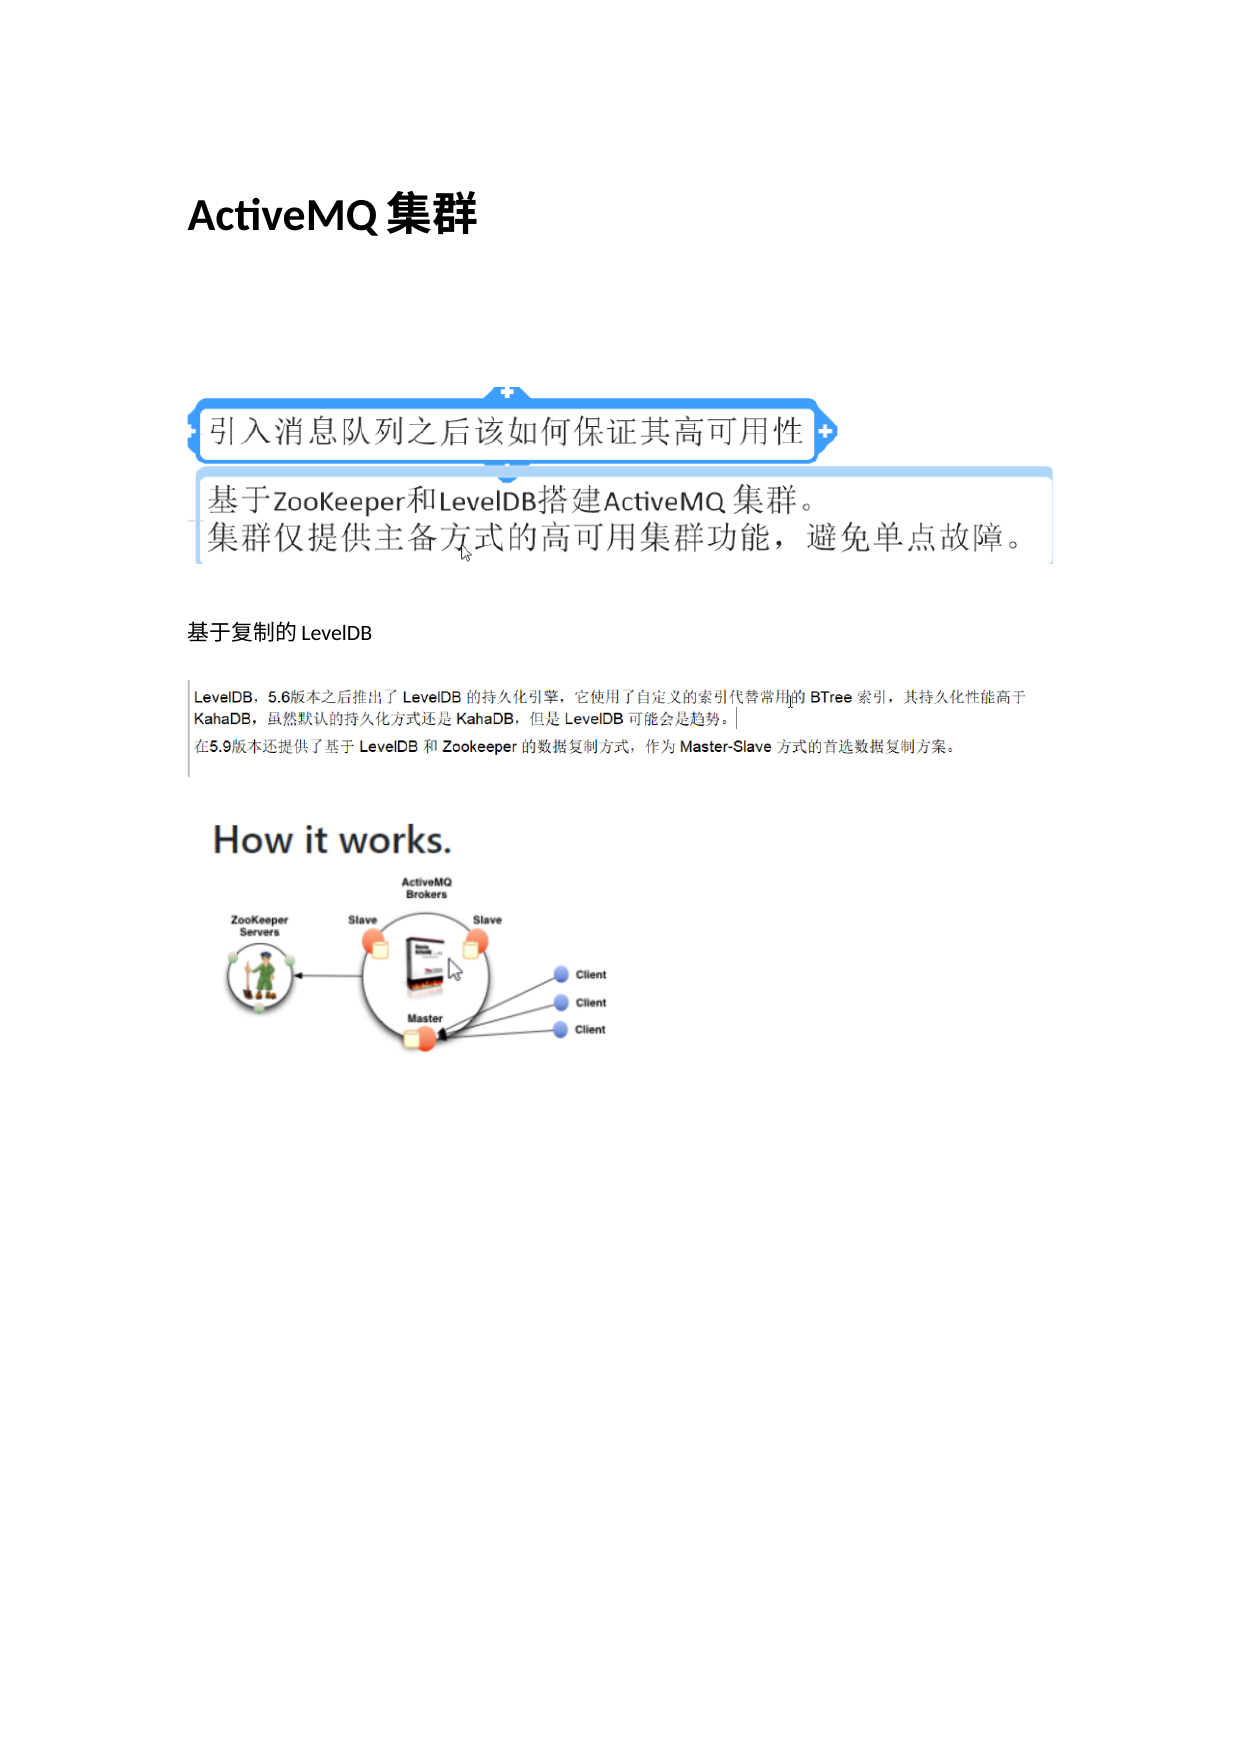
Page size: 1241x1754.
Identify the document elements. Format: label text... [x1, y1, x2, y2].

subtitle ActiveMQ集群 [187, 162, 1053, 259]
picture [187, 680, 1053, 777]
picture [187, 810, 754, 1055]
text 基于复制的LevelDB [187, 615, 1053, 647]
picture [187, 387, 1053, 564]
